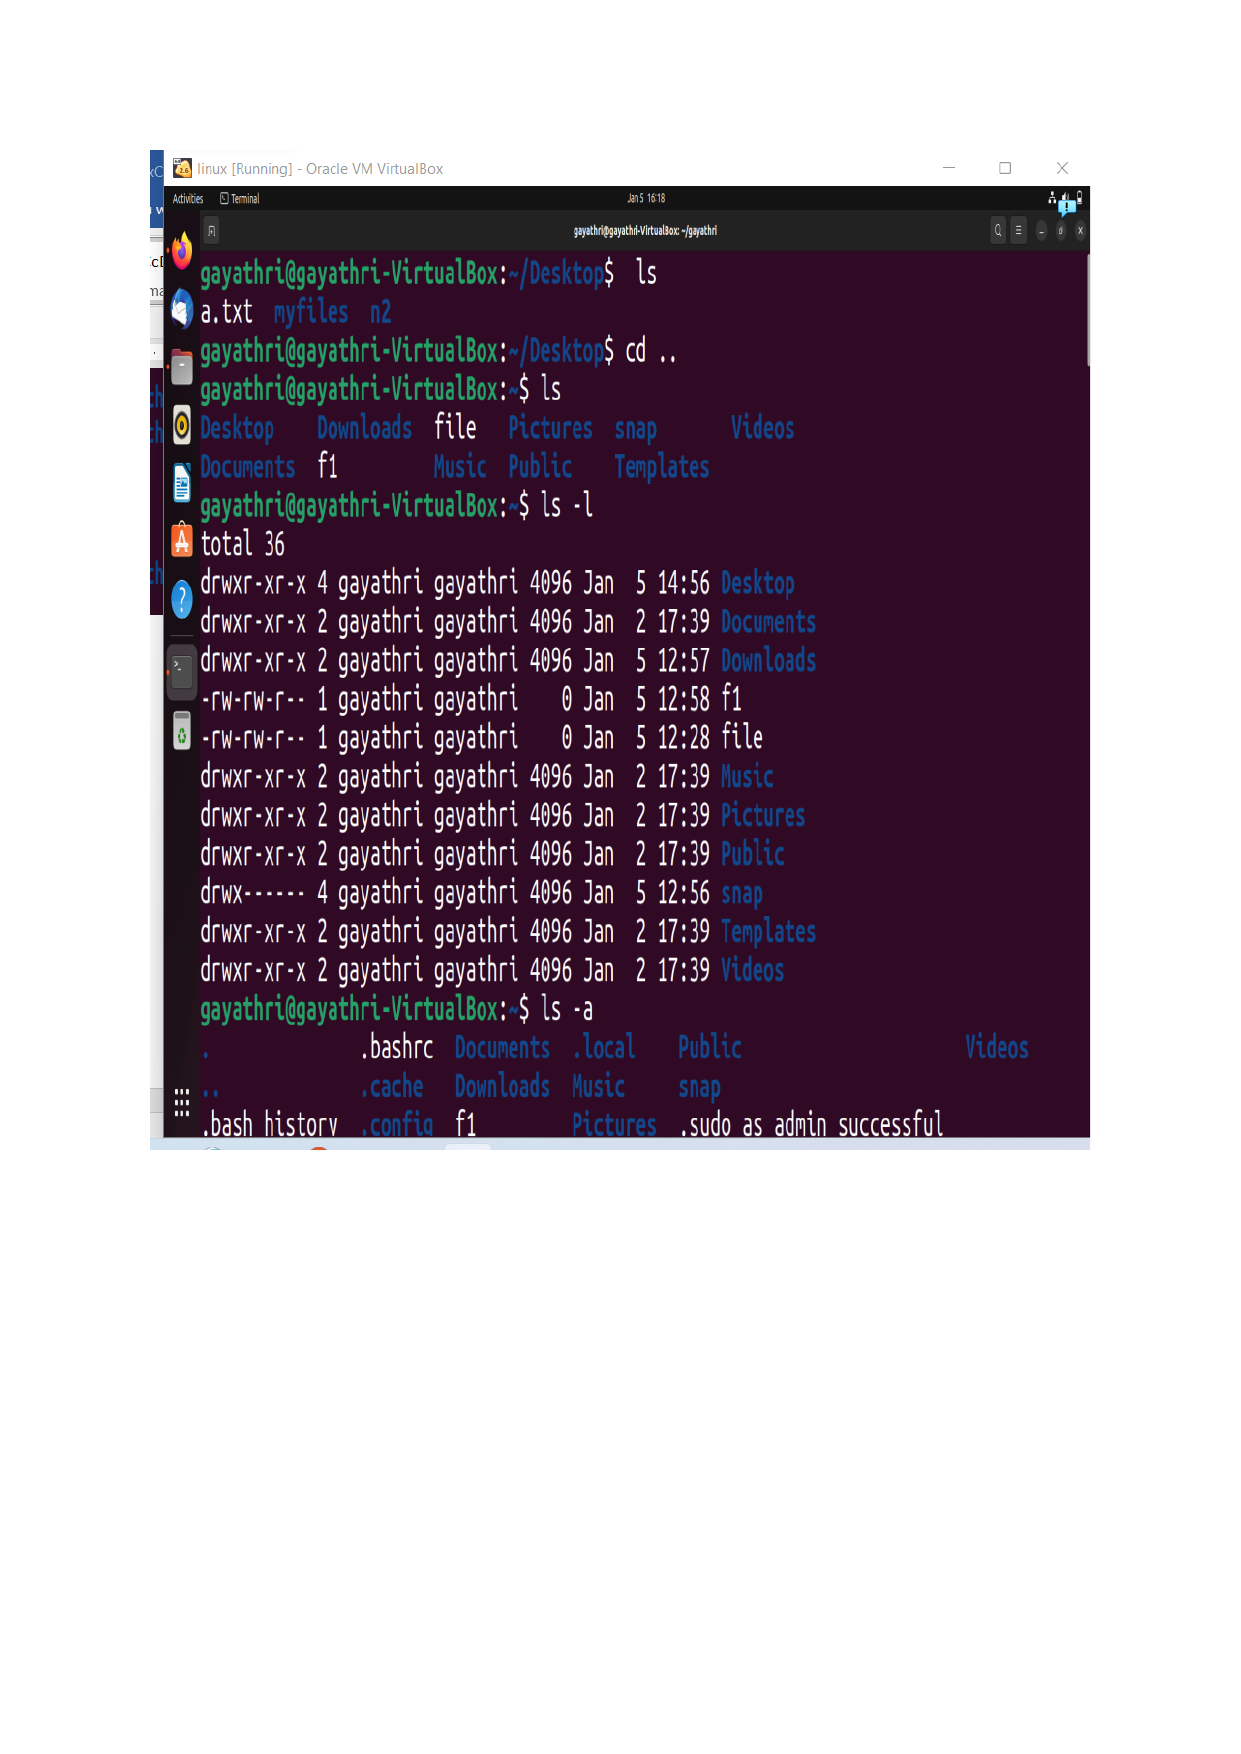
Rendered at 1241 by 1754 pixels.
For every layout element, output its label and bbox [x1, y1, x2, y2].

picture [150, 150, 1091, 1150]
